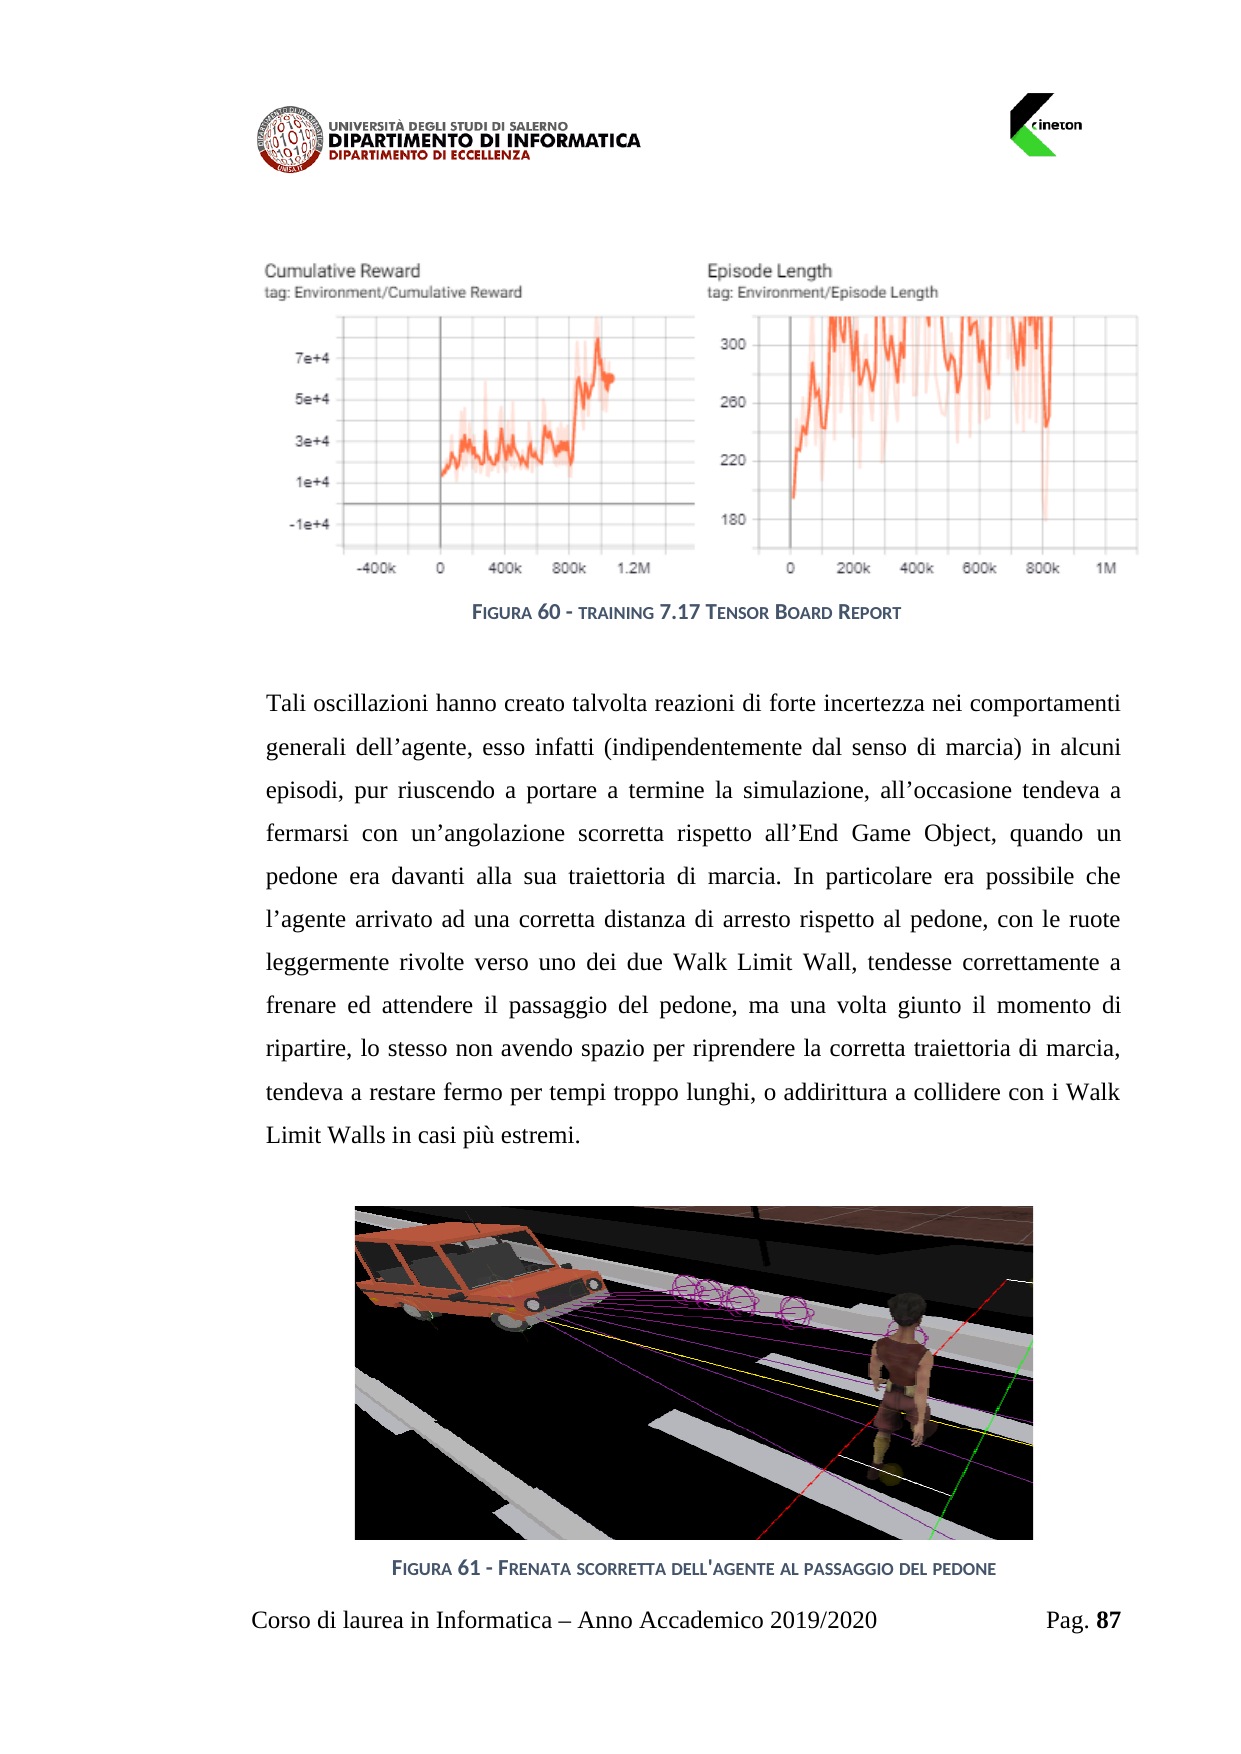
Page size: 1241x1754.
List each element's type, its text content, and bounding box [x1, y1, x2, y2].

text Tali oscillazioni hanno creato talvolta reazioni di forte incertezza nei comportamenti generali dell’agente, esso infatti (indipendentemente dal senso di marcia) in alcuni episodi, pur riuscendo a portare a termine la simulazione, all’occasione tendeva a fermarsi con un’angolazione scorretta rispetto all’End Game Object, quando un pedone era davanti alla sua traiettoria di marcia. In particolare era possibile che l’agente arrivato ad una corretta distanza di arresto rispetto al pedone, con le ruote leggermente rivolte verso uno dei due Walk Limit Wall, tendesse correttamente a frenare ed attendere il passaggio del pedone, ma una volta giunto il momento di ripartire, lo stesso non avendo spazio per riprendere la corretta traiettoria di marcia, tendeva a restare fermo per tempi troppo lunghi, o addirittura a collidere con i Walk Limit Walls in casi più estremi. [266, 688, 1122, 1148]
picture [354, 1206, 1034, 1540]
picture [251, 251, 1150, 583]
picture [987, 73, 1102, 177]
text Figura 60 - training 7.17 Tensor Board Report [251, 597, 1122, 625]
picture [251, 102, 645, 177]
text Figura 61 - Frenata scorretta dell'agente al passaggio del pedone [266, 1553, 1122, 1581]
